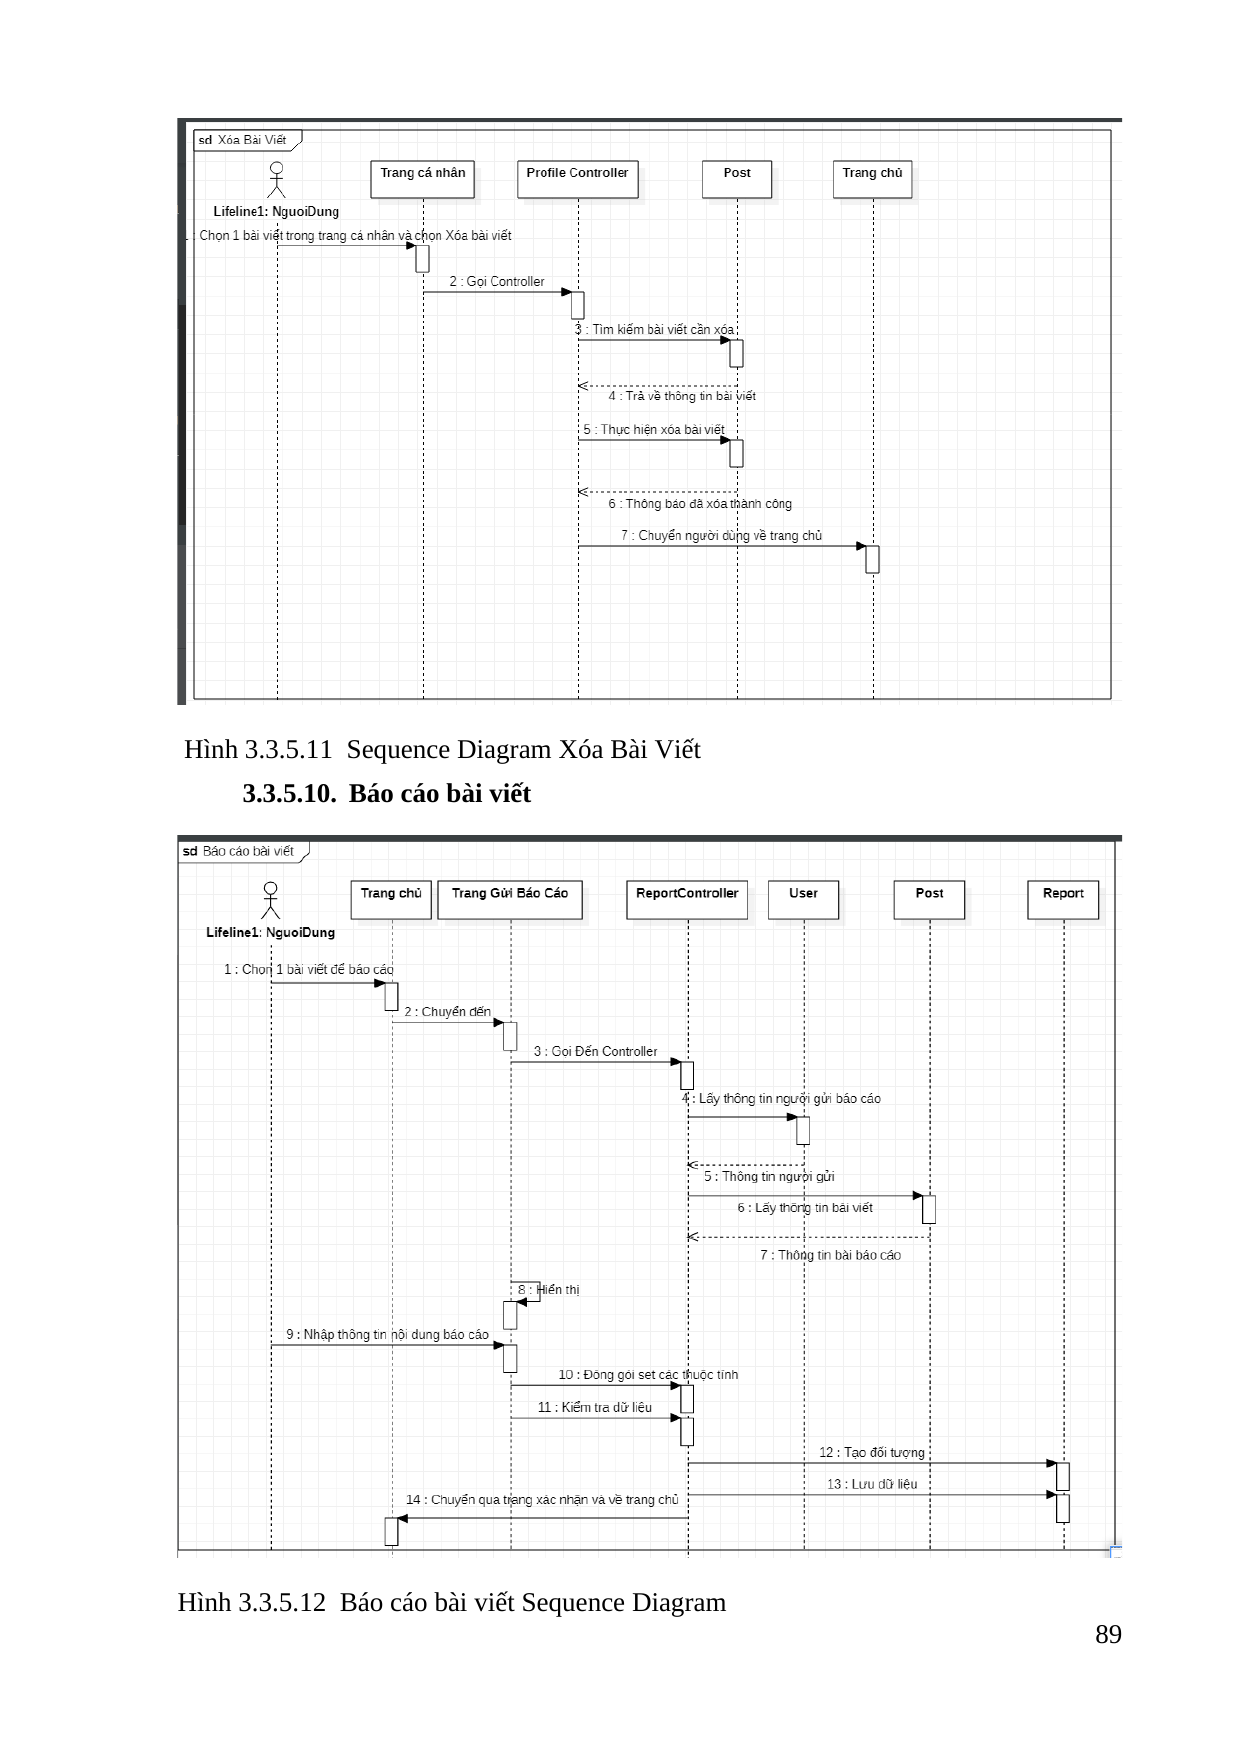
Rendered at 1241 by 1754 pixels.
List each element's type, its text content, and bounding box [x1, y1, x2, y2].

picture [177, 835, 1123, 1558]
text Hình 3.3.5.11 Sequence Diagram Xóa Bài Viết [177, 733, 1122, 764]
picture [177, 118, 1123, 705]
subtitle Báo cáo bài viết [242, 777, 1122, 808]
text Hình 3.3.5.12 Báo cáo bài viết Sequence Diagram [177, 1586, 1122, 1617]
